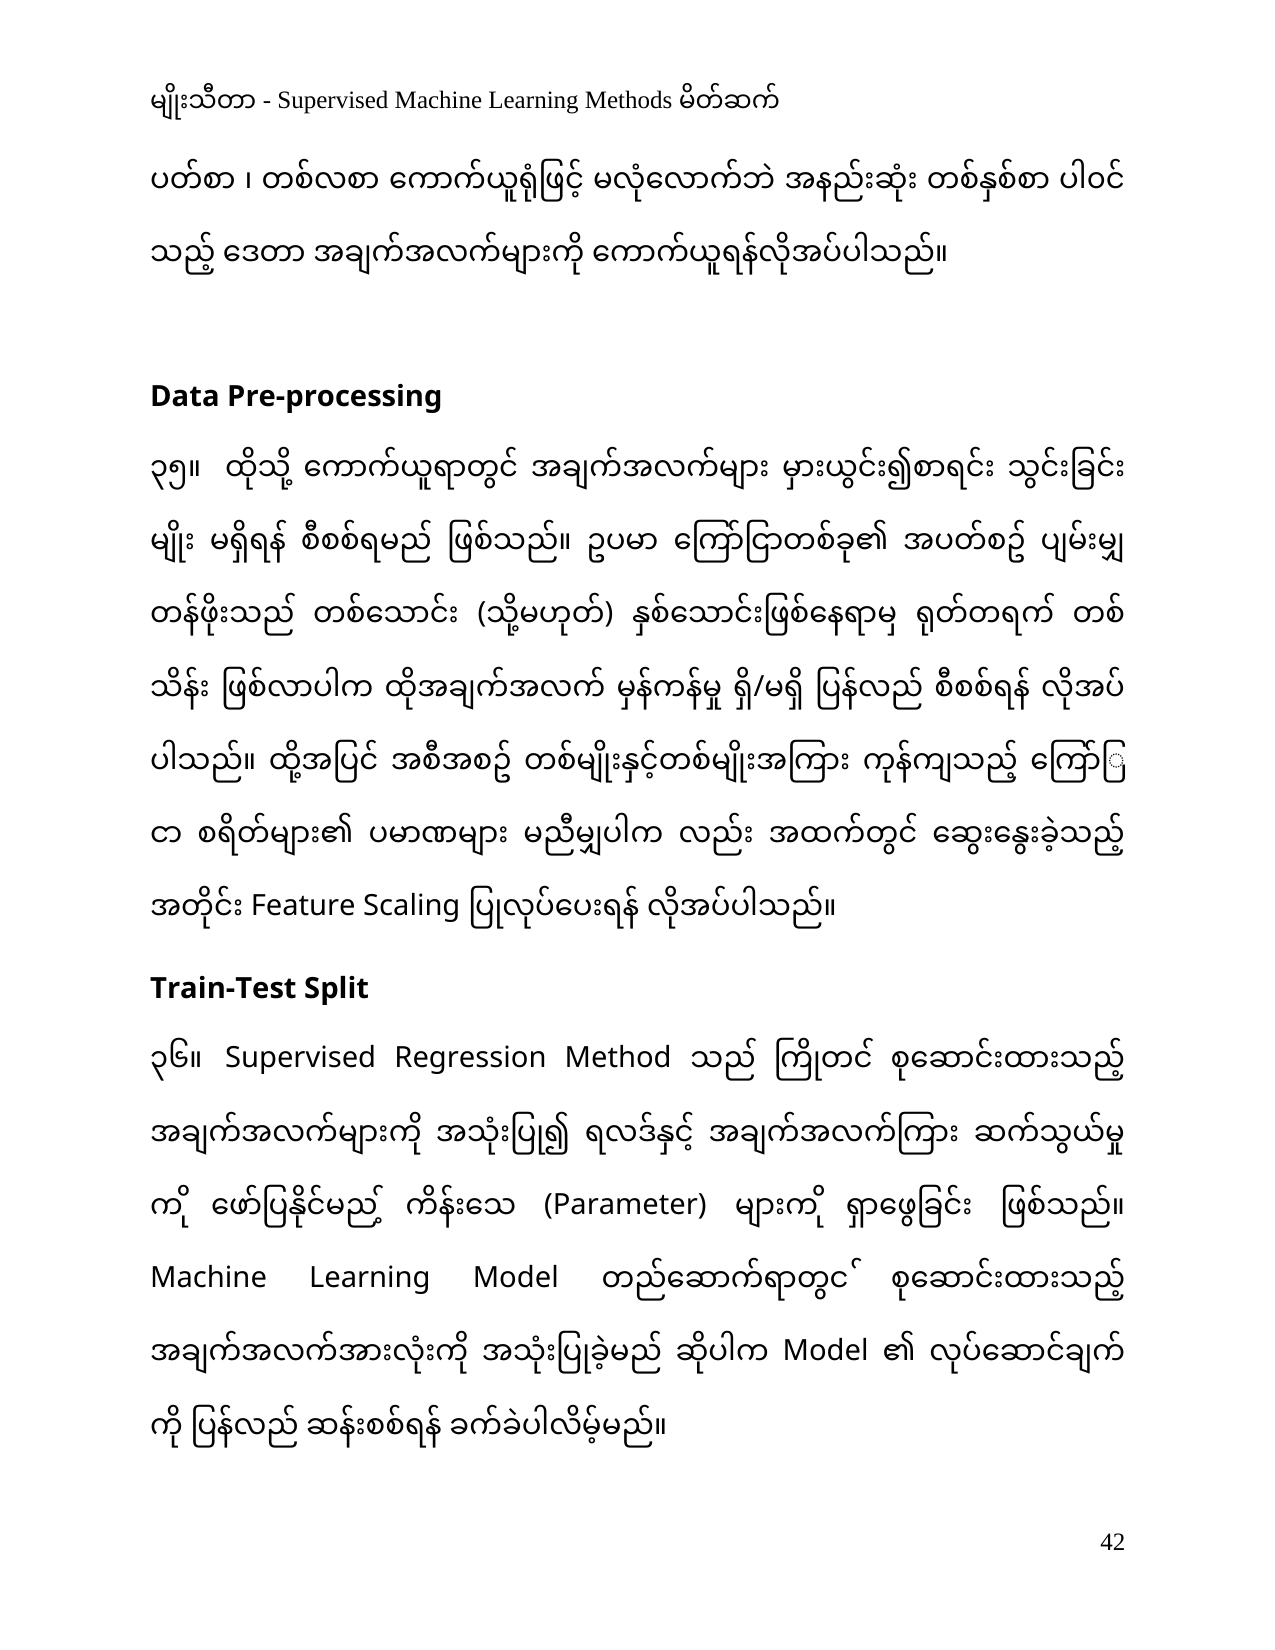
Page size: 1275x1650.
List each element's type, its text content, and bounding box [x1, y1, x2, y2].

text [150, 150, 1125, 287]
text ၃၆။ Supervised Regression Method သည် ကြိုတင် စုဆောင်းထားသည့် အချက်အလက်များကို အသုံးပြု၍ ရလဒ်နှင့် အချက်အလက်ကြား ဆက်သွယ်မှုကို ဖော်ပြနိုင်မည့် ကိန်းသေ (Parameter) များကို ရှာဖွေခြင်း ဖြစ်သည်။ Machine Learning Model တည်ဆောက်ရာတွင် စုဆောင်းထားသည့် အချက်အလက်အားလုံးကို အသုံးပြုခဲ့မည် ဆိုပါက Model ၏ လုပ်ဆောင်ချက်ကို ပြန်လည် ဆန်းစစ်ရန် ခက်ခဲပါလိမ့်မည်။ [150, 1029, 1125, 1459]
text ၃၅။ ထိုသို့ ကောက်ယူရာတွင် အချက်အလက်များ မှားယွင်း၍စာရင်း သွင်းခြင်းမျိုး မရှိရန် စီစစ်ရမည် ဖြစ်သည်။ ဥပမာ ကြော်ငြာတစ်ခု၏ အပတ်စဥ် ပျမ်းမျှတန်ဖိုးသည် တစ်သောင်း (သို့မဟုတ်) နှစ်သောင်းဖြစ်နေရာမှ ရုတ်တရက် တစ်သိန်း ဖြစ်လာပါက ထိုအချက်အလက် မှန်ကန်မှု ရှိ/မရှိ ပြန်လည် စီစစ်ရန် လိုအပ်ပါသည်။ ထို့အပြင် အစီအစဥ် တစ်မျိုးနှင့်တစ်မျိုးအကြား ကုန်ကျသည့် ကြော်ြငာ စရိတ်များ၏ ပမာဏများ မညီမျှပါက လည်း အထက်တွင် ဆွေးနွေးခဲ့သည့်အတိုင်း Feature Scaling ပြုလုပ်ပေးရန် လိုအပ်ပါသည်။ [150, 438, 1125, 941]
text Data Pre-processing [150, 375, 1125, 415]
text Train-Test Split [150, 967, 1125, 1007]
